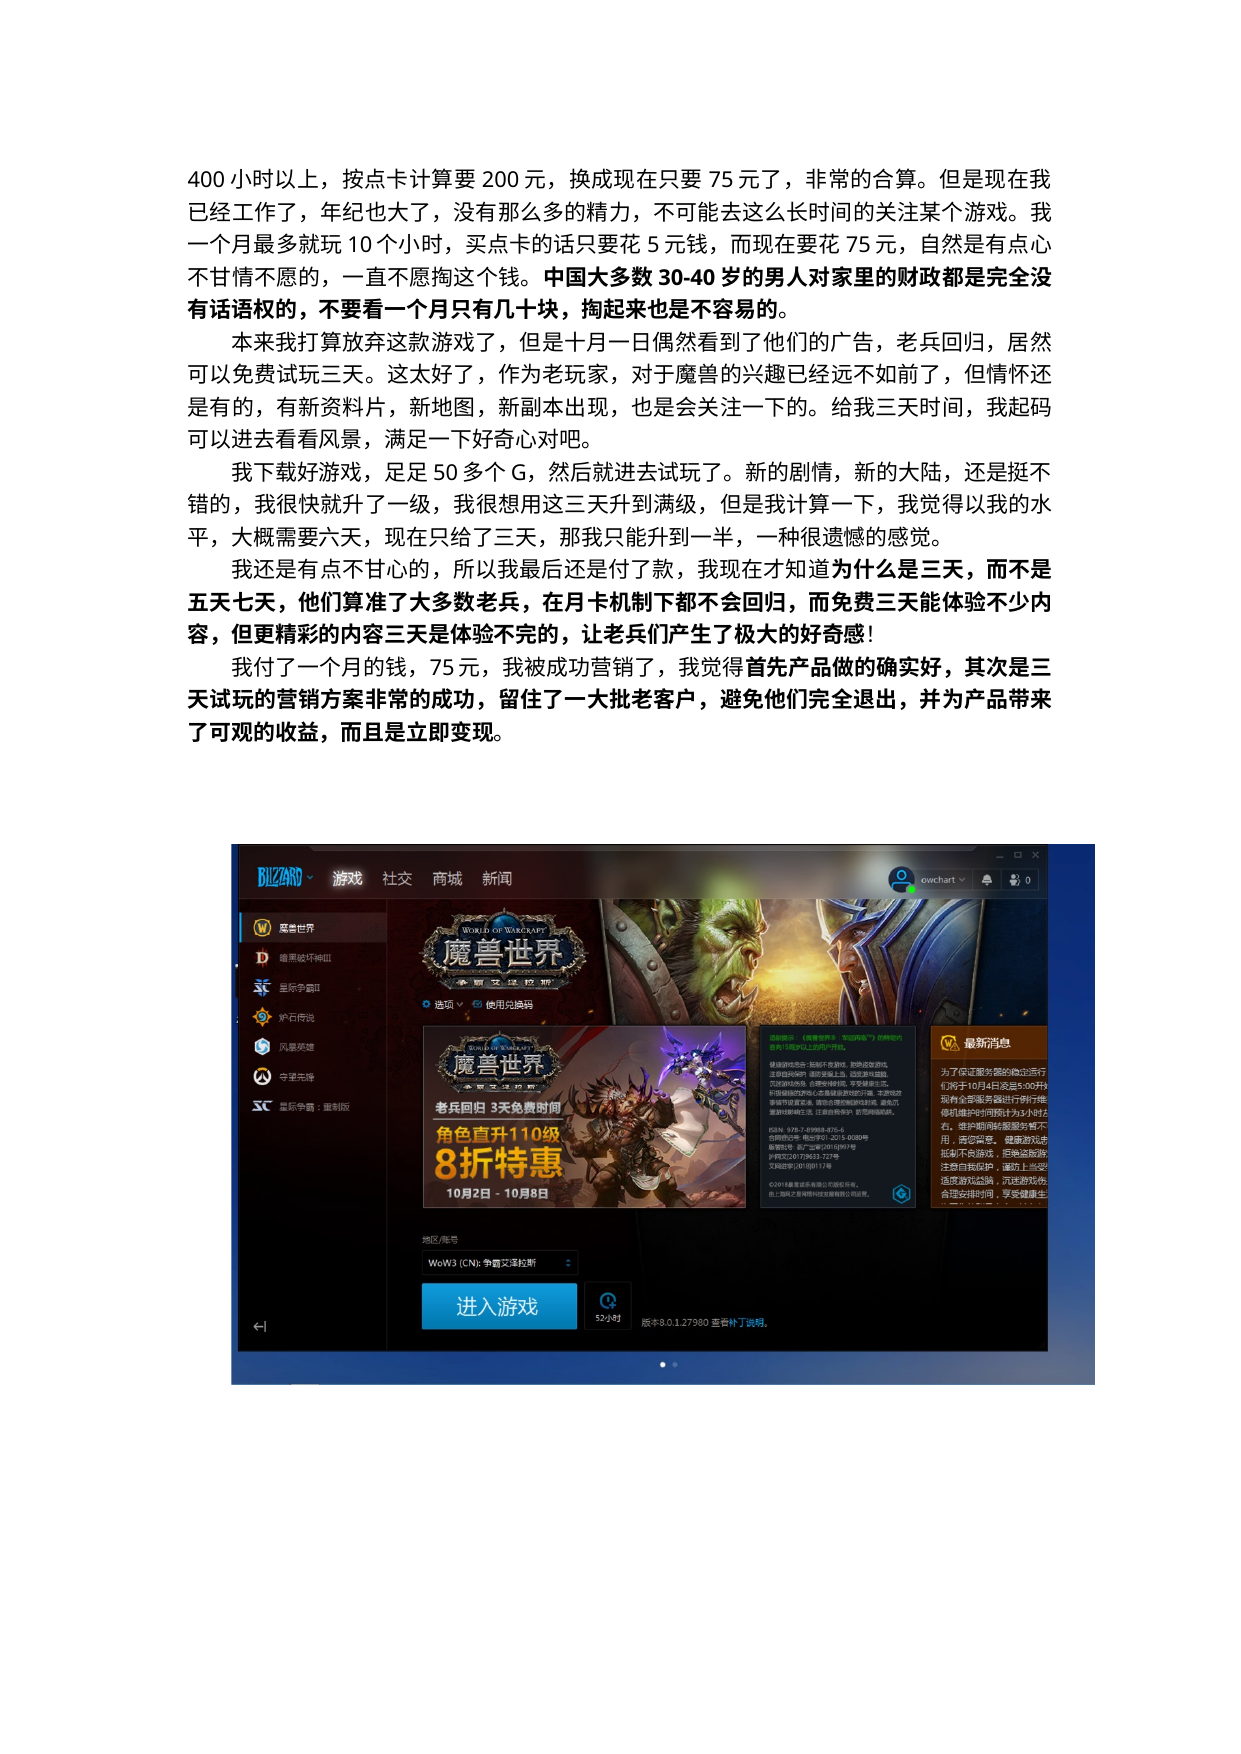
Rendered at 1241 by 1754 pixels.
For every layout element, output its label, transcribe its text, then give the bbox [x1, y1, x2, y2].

text 我付了一个月的钱，75元，我被成功营销了，我觉得首先产品做的确实好，其次是三天试玩的营销方案非常的成功，留住了一大批老客户，避免他们完全退出，并为产品带来了可观的收益，而且是立即变现。 [187, 649, 1053, 747]
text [187, 162, 1053, 324]
text 我下载好游戏，足足50多个G，然后就进去试玩了。新的剧情，新的大陆，还是挺不错的，我很快就升了一级，我很想用这三天升到满级，但是我计算一下，我觉得以我的水平，大概需要六天，现在只给了三天，那我只能升到一半，一种很遗憾的感觉。 [187, 454, 1053, 552]
text 本来我打算放弃这款游戏了，但是十月一日偶然看到了他们的广告，老兵回归，居然可以免费试玩三天。这太好了，作为老玩家，对于魔兽的兴趣已经远不如前了，但情怀还是有的，有新资料片，新地图，新副本出现，也是会关注一下的。给我三天时间，我起码可以进去看看风景，满足一下好奇心对吧。 [187, 324, 1053, 454]
text 我还是有点不甘心的，所以我最后还是付了款，我现在才知道为什么是三天，而不是五天七天，他们算准了大多数老兵，在月卡机制下都不会回归，而免费三天能体验不少内容，但更精彩的内容三天是体验不完的，让老兵们产生了极大的好奇感！ [187, 552, 1053, 649]
picture [231, 844, 1095, 1385]
